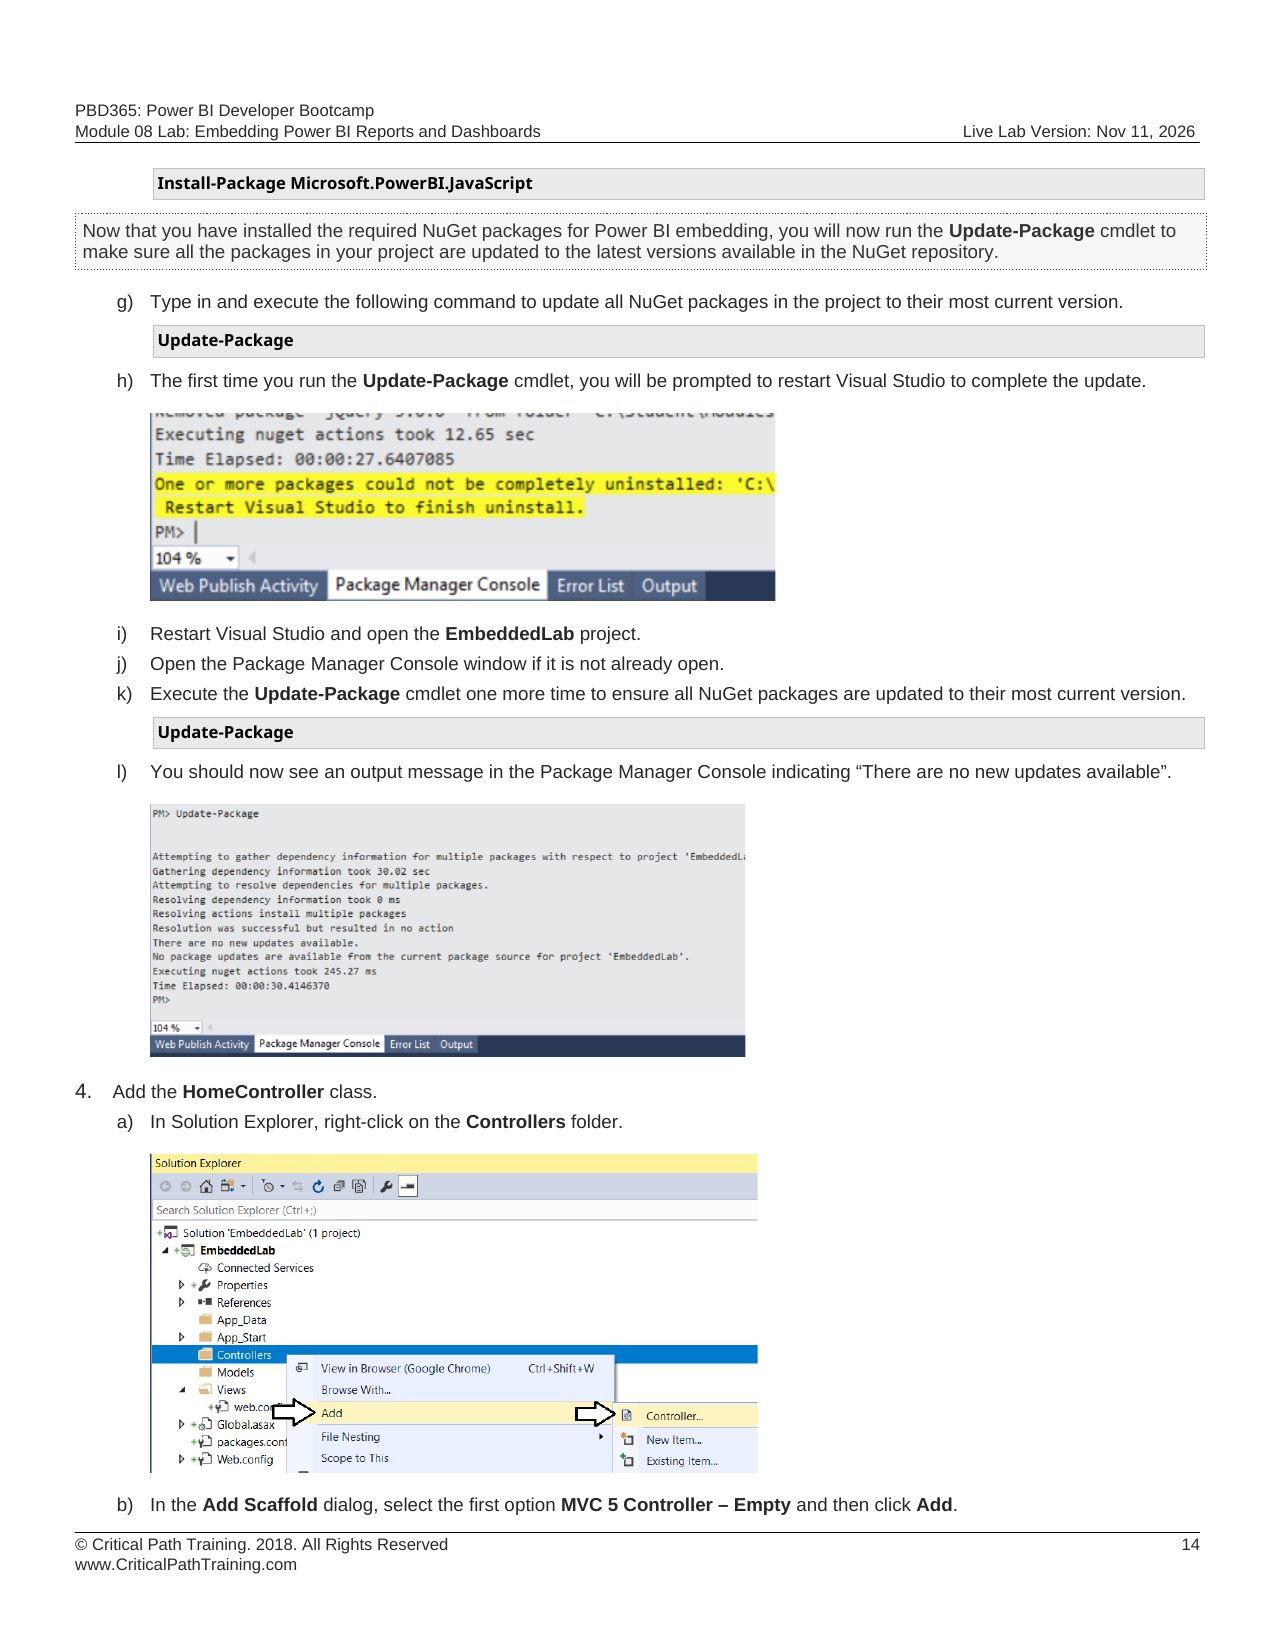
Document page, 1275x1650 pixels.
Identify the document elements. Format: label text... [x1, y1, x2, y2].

text Update-Package [154, 326, 1204, 357]
text Open the Package Manager Console window if it is not already open. [117, 653, 1200, 674]
text Type in and execute the following command to update all NuGet packages in the project to their most current version. [117, 291, 1200, 313]
text Add the HomeController class. [75, 1079, 1200, 1103]
text In Solution Explorer, right-click on the Controllers folder. [117, 1111, 1200, 1132]
text Execute the Update-Package cmdlet one more time to ensure all NuGet packages are updated to their most current version. [117, 682, 1200, 704]
picture [150, 804, 746, 1057]
picture [150, 413, 776, 601]
text You should now see an output message in the Package Manager Console indicating “There are no new updates available”. [117, 761, 1200, 783]
text The first time you run the Update-Package cmdlet, you will be prompted to restart Visual Studio to complete the update. [117, 370, 1200, 391]
text Install-Package Microsoft.PowerBI.JavaScript [154, 169, 1204, 199]
picture [150, 1154, 758, 1473]
text In the Add Scaffold dialog, select the first option MVC 5 Controller – Empty and then click Add. [117, 1494, 1200, 1516]
text Update-Package [154, 718, 1204, 748]
text Now that you have installed the required NuGet packages for Power BI embedding, you will now run the Update-Package cmdlet to make sure all the packages in your project are updated to the latest versions available in the NuGet repository. [75, 212, 1207, 270]
text Restart Visual Studio and open the EmbeddedLab project. [117, 623, 1200, 644]
